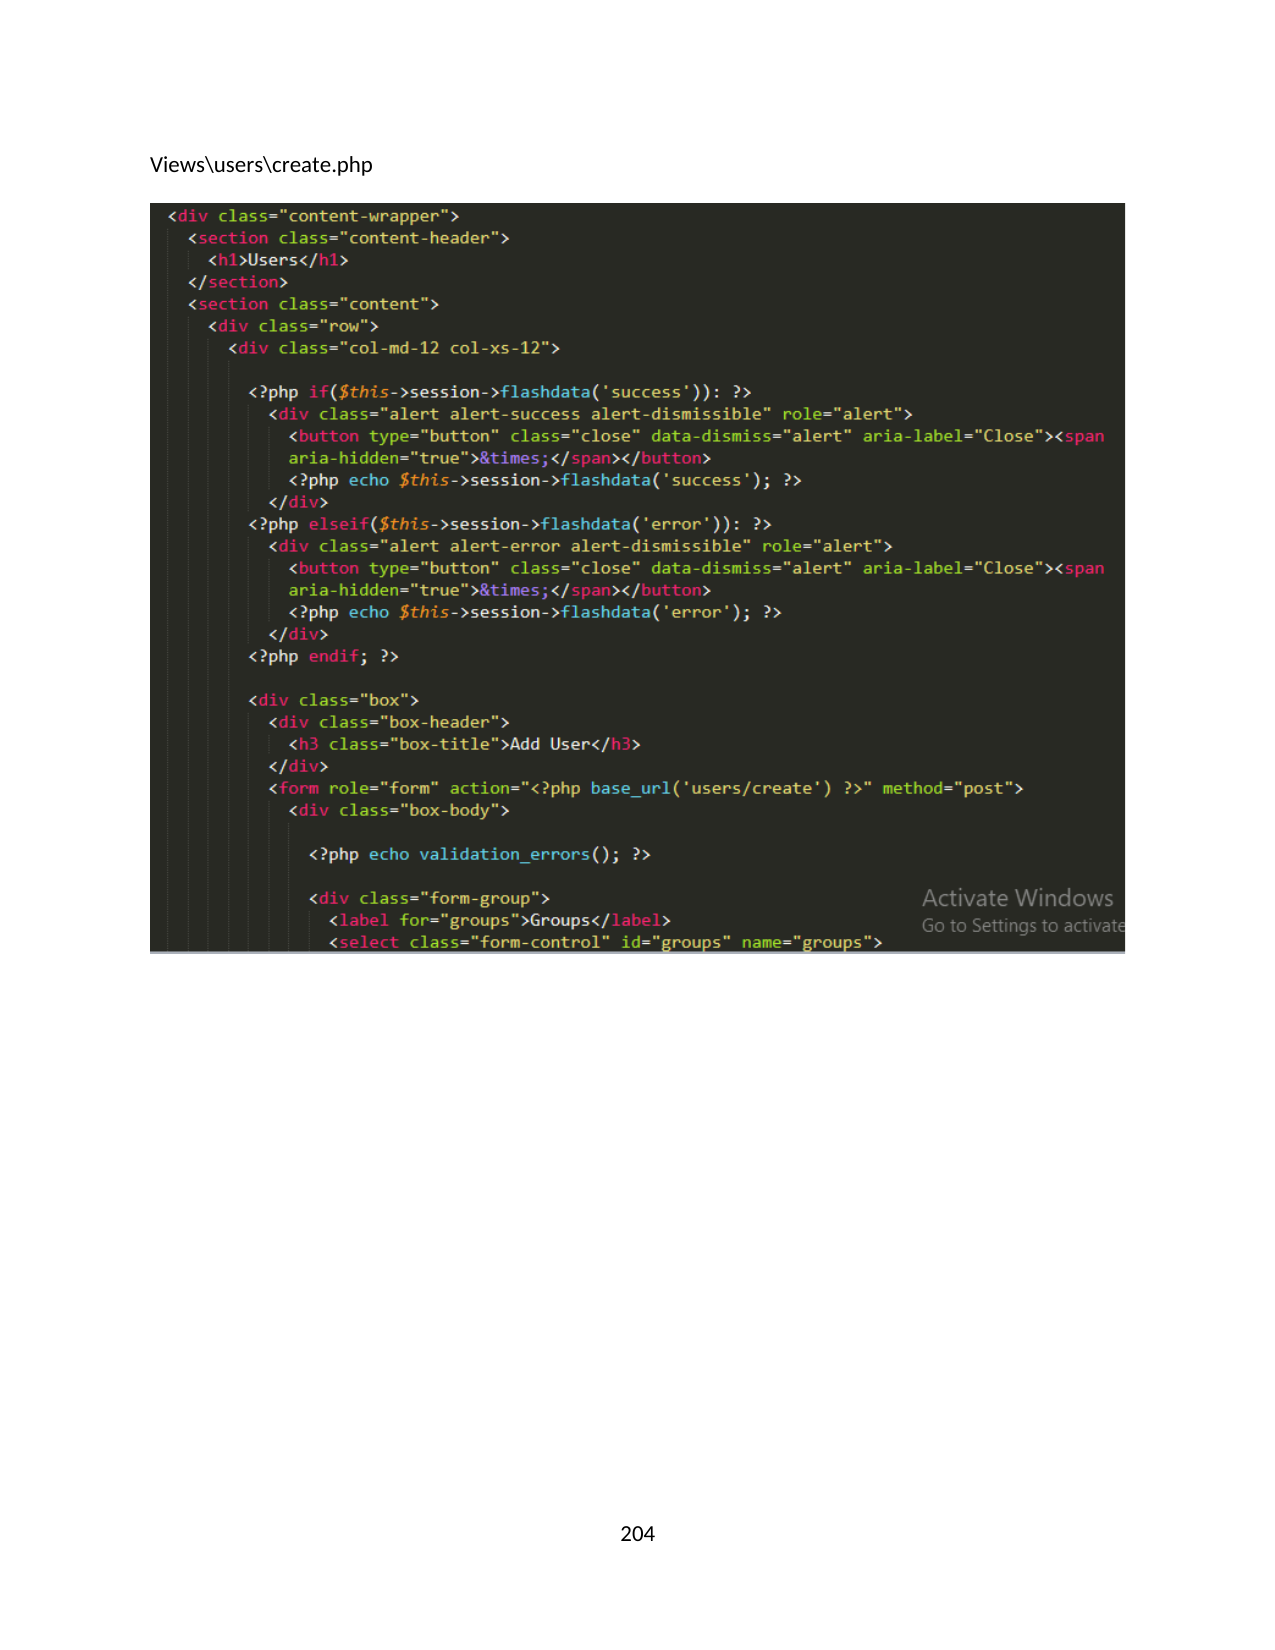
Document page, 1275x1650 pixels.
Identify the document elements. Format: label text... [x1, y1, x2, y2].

picture [150, 203, 1125, 954]
text Views\users\create.php [150, 150, 1125, 178]
